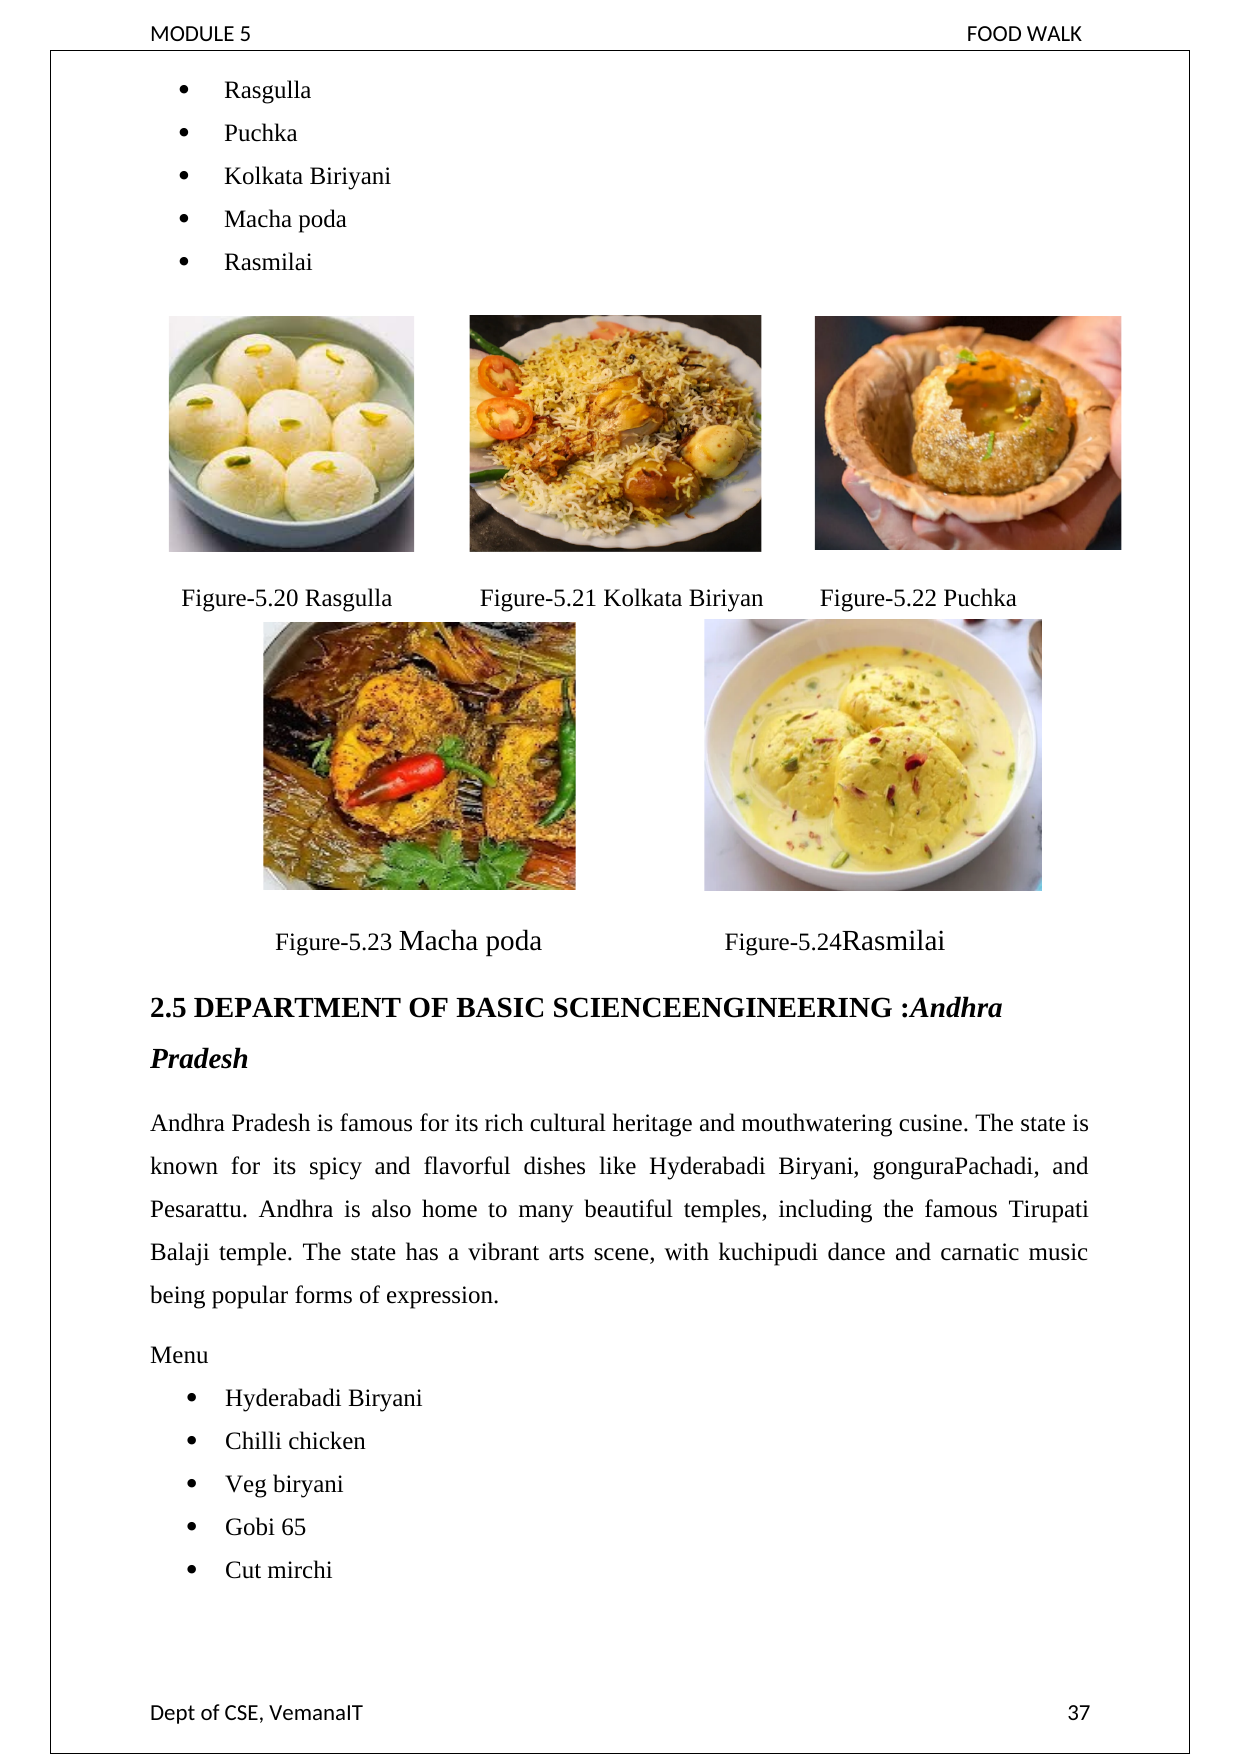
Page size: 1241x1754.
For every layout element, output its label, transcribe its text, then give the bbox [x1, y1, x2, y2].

list Hyderabadi Biryani [187, 1383, 1090, 1412]
list Macha poda [179, 204, 1090, 233]
list Veg biryani [187, 1469, 1090, 1498]
picture [704, 619, 1042, 891]
list Rasmilai [179, 247, 1090, 276]
text Andhra Pradesh is famous for its rich cultural heritage and mouthwatering cusine. The state is known for its spicy and flavorful dishes like Hyderabadi Biryani, gonguraPachadi, and Pesarattu. Andhra is also home to many beautiful temples, including the famous Tirupati Balaji temple. The state has a vibrant arts scene, with kuchipudi dance and carnatic music being popular forms of expression. [150, 1108, 1090, 1309]
picture [469, 315, 762, 552]
list Cut mirchi [187, 1556, 1090, 1584]
list Puchka [179, 118, 1090, 147]
picture [263, 622, 576, 890]
list Kolkata Biriyani [179, 161, 1090, 190]
picture [168, 316, 415, 552]
picture [814, 316, 1122, 550]
list Chilli chicken [187, 1426, 1090, 1455]
list Gobi 65 [187, 1512, 1090, 1541]
text 2.5 DEPARTMENT OF BASIC SCIENCEENGINEERING :Andhra Pradesh [150, 990, 1090, 1074]
text Menu [150, 1340, 1090, 1369]
list Rasgulla [179, 75, 1090, 103]
